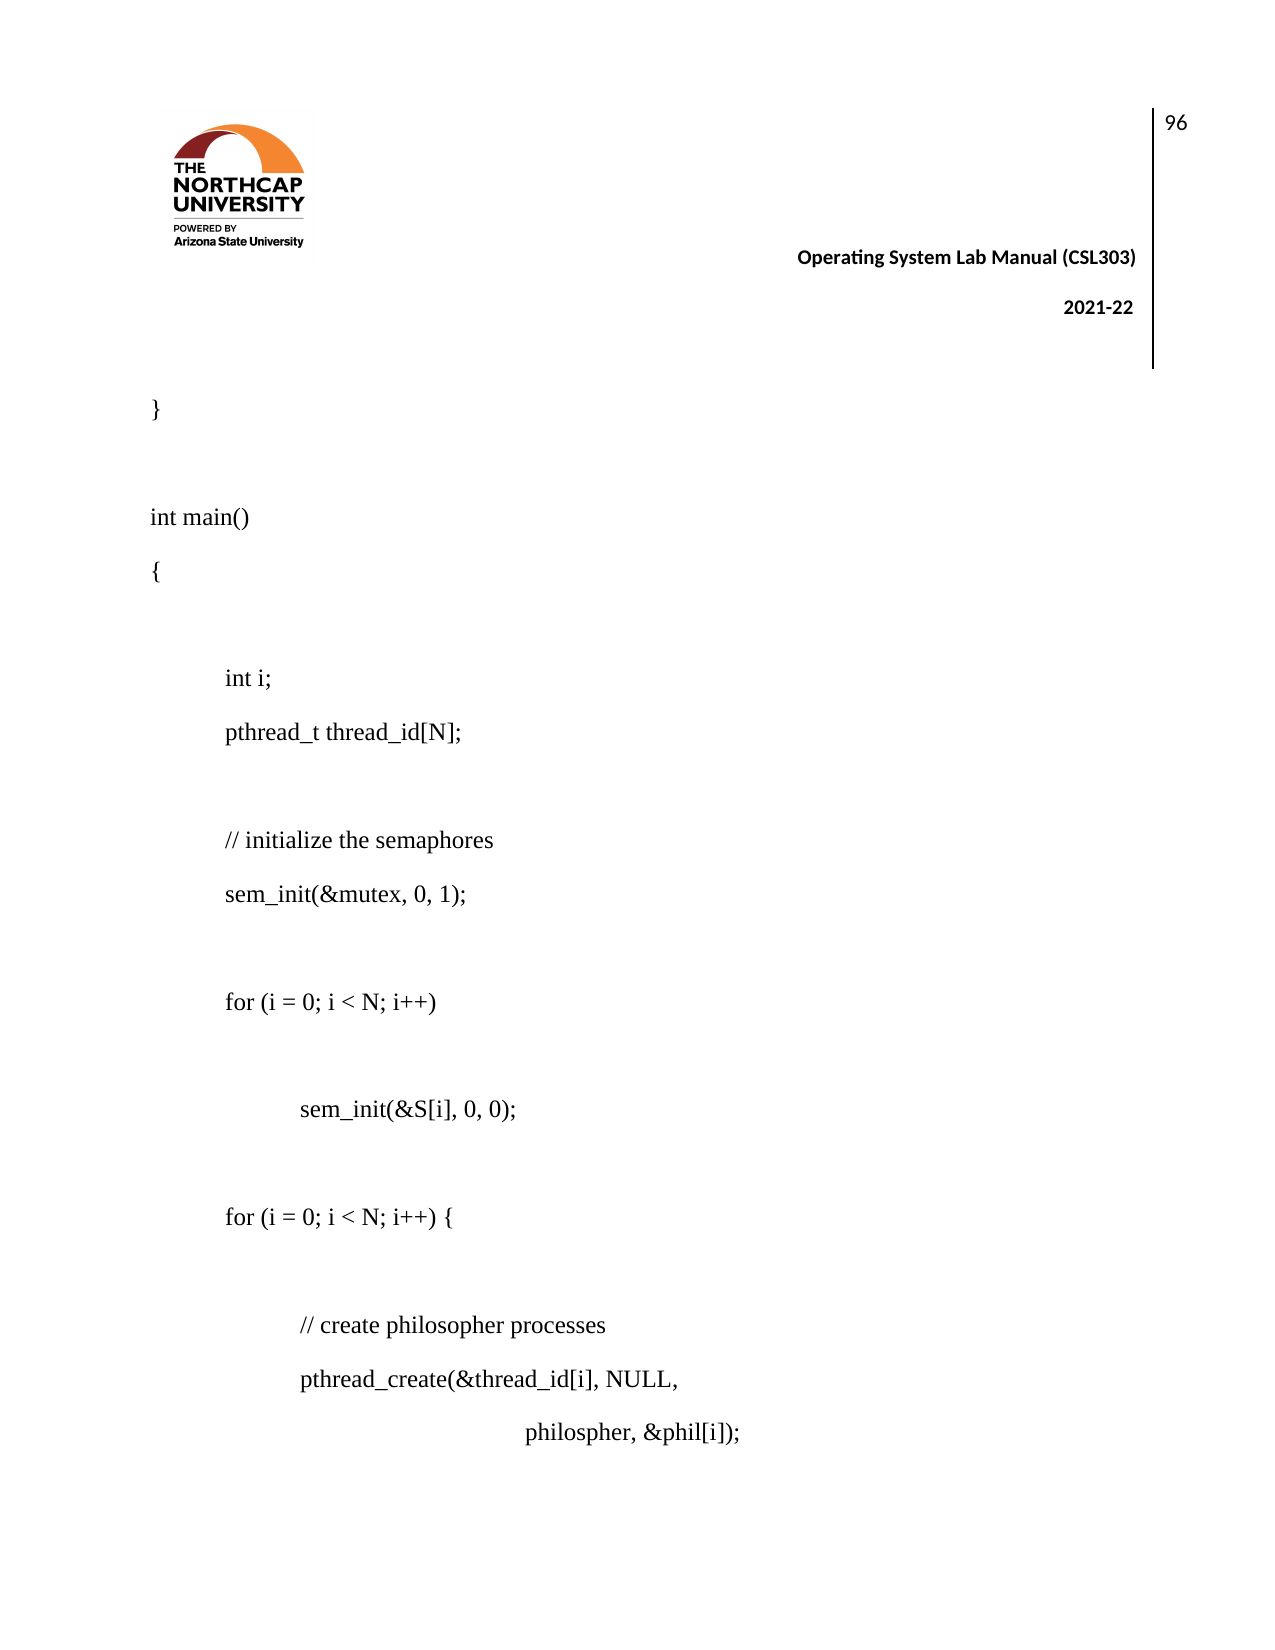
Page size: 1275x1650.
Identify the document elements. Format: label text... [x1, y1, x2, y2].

text philospher, &phil[i]); [150, 1417, 1125, 1446]
picture [161, 108, 318, 265]
text { [150, 556, 1125, 584]
text // initialize the semaphores [150, 825, 1125, 854]
text // create philosopher processes [150, 1310, 1125, 1338]
text pthread_create(&thread_id[i], NULL, [150, 1364, 1125, 1392]
text pthread_t thread_id[N]; [150, 717, 1125, 746]
text int main() [150, 502, 1125, 531]
text sem_init(&S[i], 0, 0); [150, 1094, 1125, 1123]
text sem_init(&mutex, 0, 1); [150, 879, 1125, 908]
text for (i = 0; i < N; i++) { [150, 1202, 1125, 1231]
text for (i = 0; i < N; i++) [150, 987, 1125, 1015]
text int i; [150, 663, 1125, 692]
text } [150, 394, 1125, 423]
